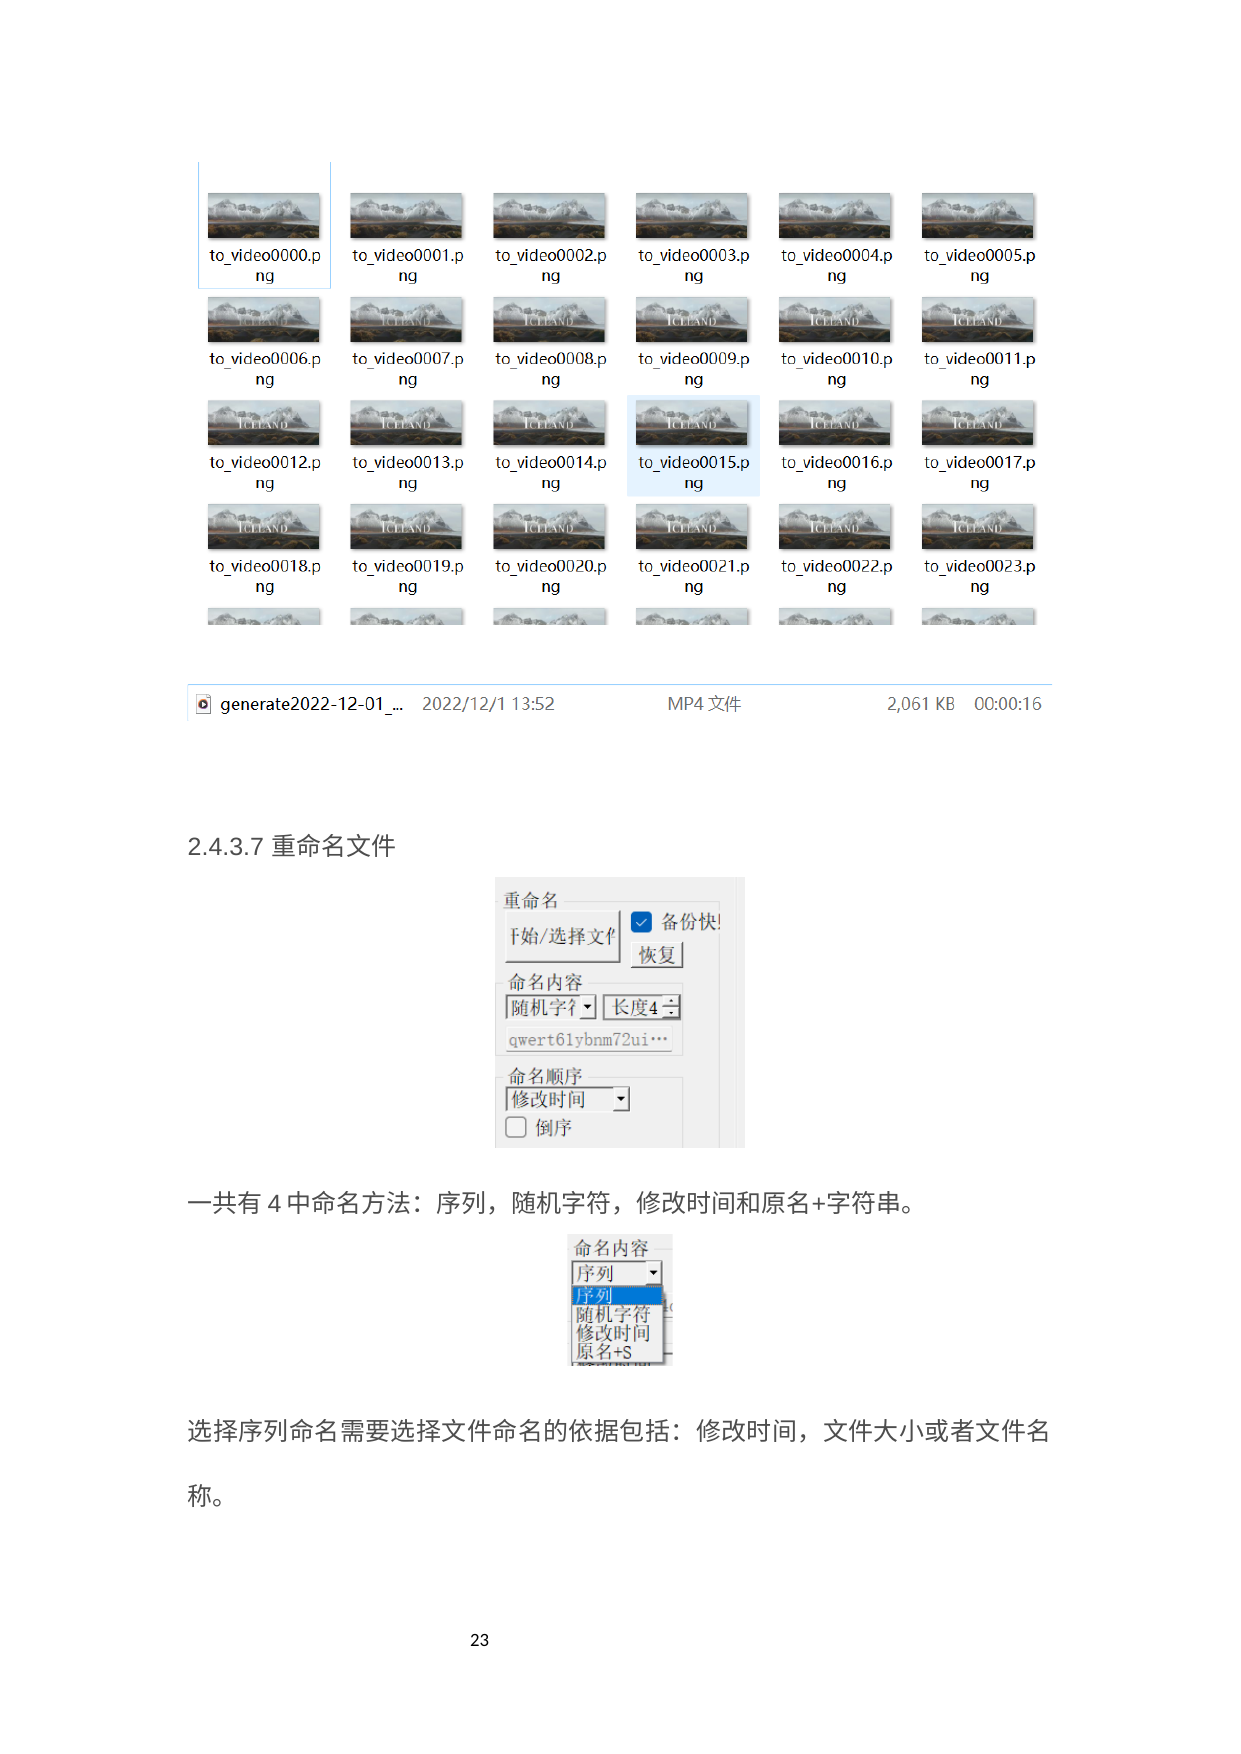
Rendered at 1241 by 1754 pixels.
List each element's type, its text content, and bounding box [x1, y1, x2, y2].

list 2.4.3.7 重命名文件 [187, 812, 1053, 877]
picture [567, 1234, 673, 1366]
list 选择序列命名需要选择文件命名的依据包括：修改时间，文件大小或者文件名称。 [187, 1397, 1053, 1527]
list 一共有4中命名方法：序列，随机字符，修改时间和原名+字符串。 [187, 1169, 1053, 1234]
picture [187, 162, 1053, 625]
picture [495, 877, 745, 1148]
picture [187, 682, 1053, 721]
